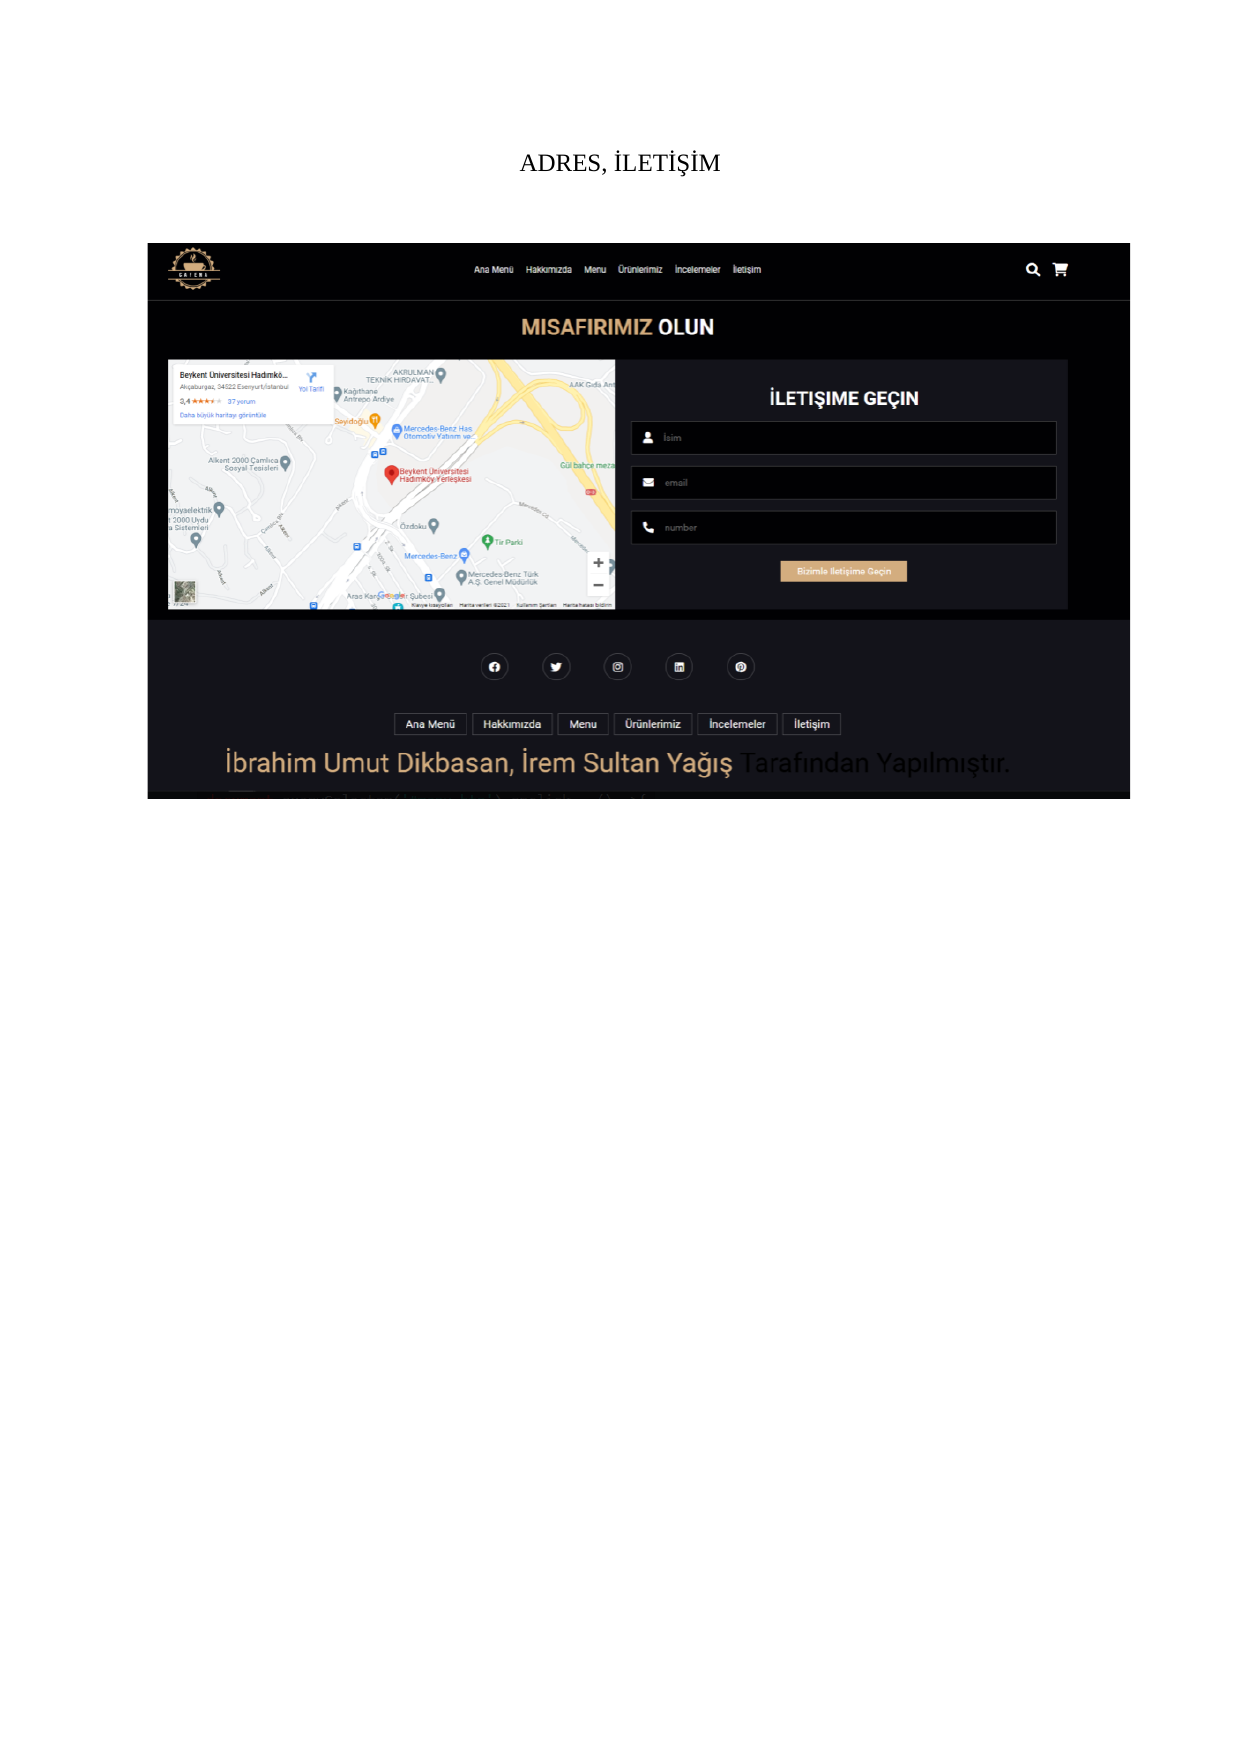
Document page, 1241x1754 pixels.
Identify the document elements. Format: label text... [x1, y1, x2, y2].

picture [147, 243, 1130, 799]
text ADRES, İLETİŞİM [148, 148, 1093, 176]
